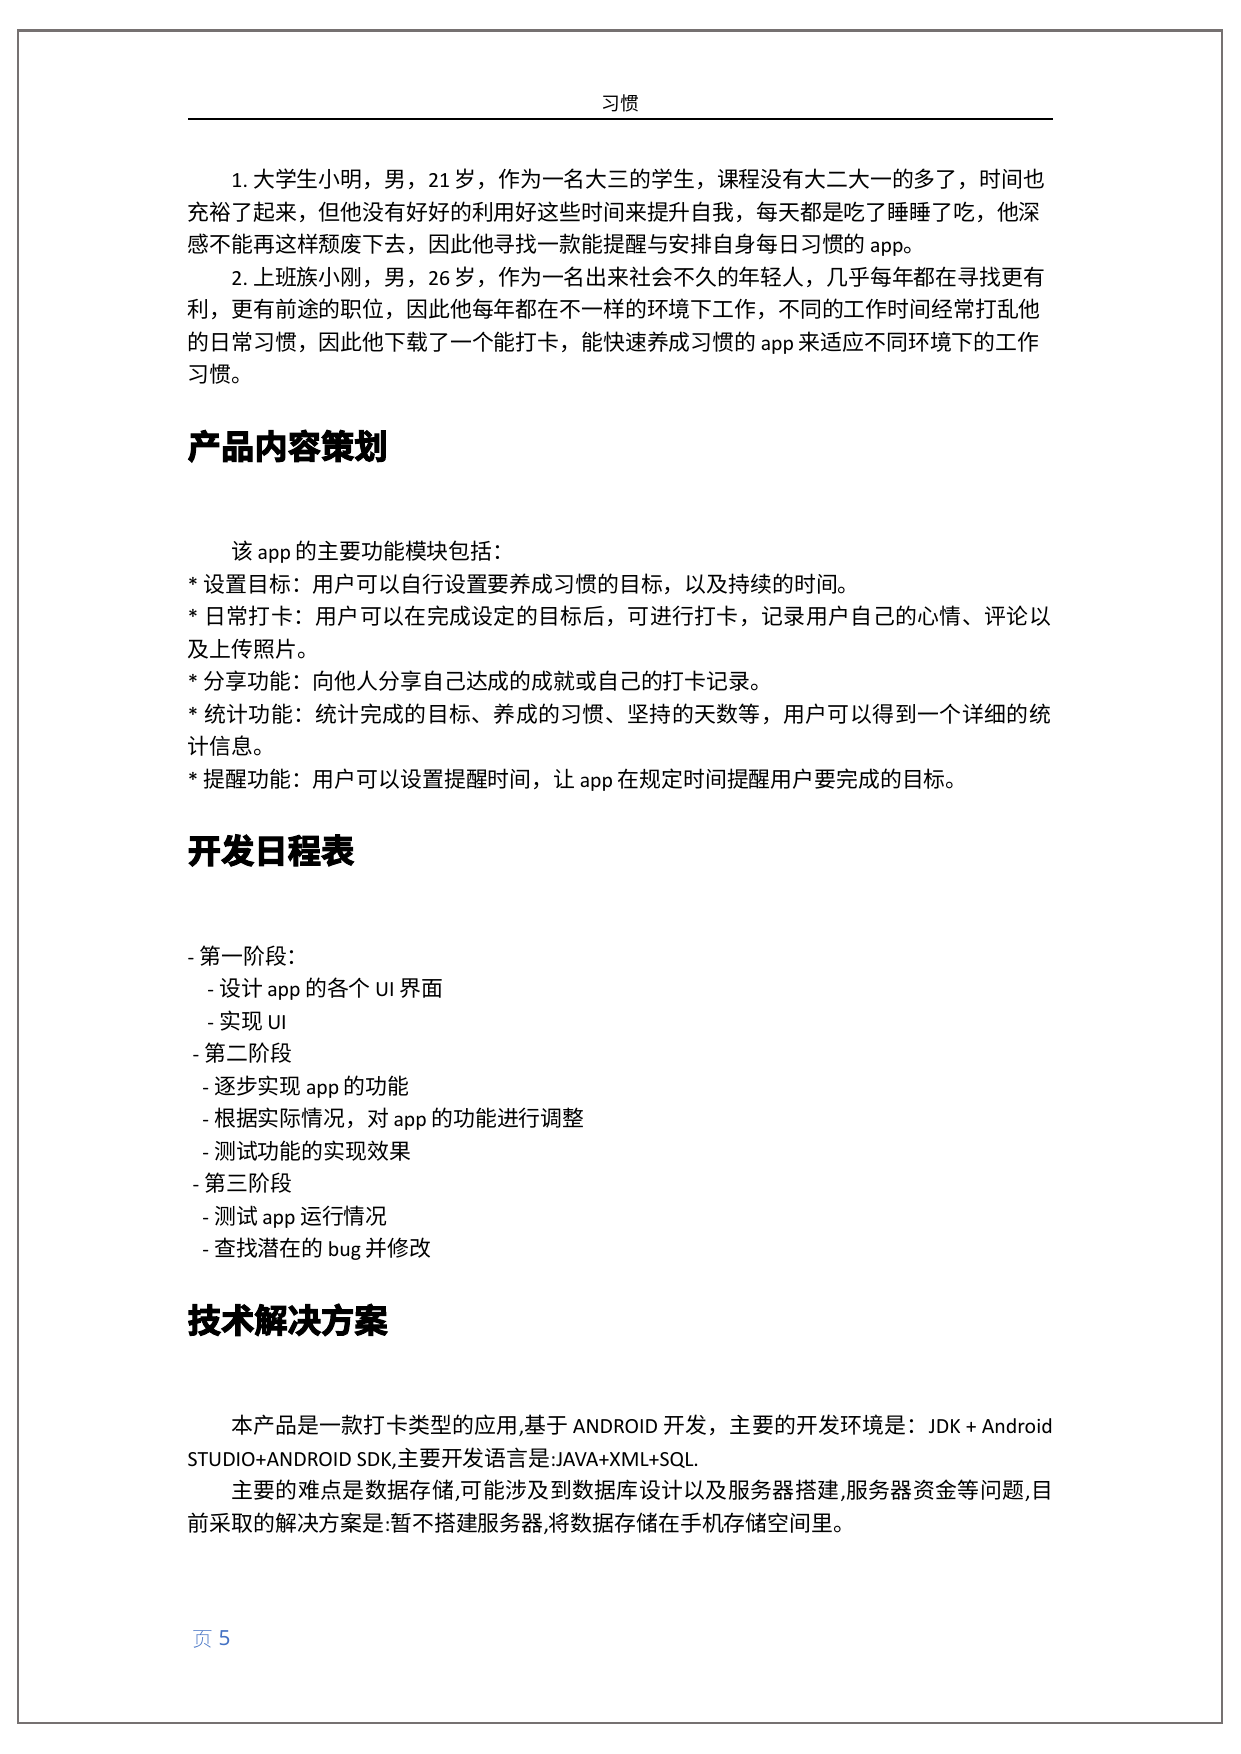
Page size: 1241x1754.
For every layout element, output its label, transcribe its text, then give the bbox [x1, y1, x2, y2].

text 2. 上班族小刚，男，26岁，作为一名出来社会不久的年轻人，几乎每年都在寻找更有利，更有前途的职位，因此他每年都在不一样的环境下工作，不同的工作时间经常打乱他的日常习惯，因此他下载了一个能打卡，能快速养成习惯的app来适应不同环境下的工作习惯。 [187, 259, 1053, 389]
text - 第三阶段 [187, 1166, 1053, 1198]
text - 逐步实现app的功能 [187, 1068, 1053, 1101]
text - 设计app的各个UI界面 [187, 971, 1053, 1003]
text * 提醒功能：用户可以设置提醒时间，让app在规定时间提醒用户要完成的目标。 [187, 761, 1053, 794]
text 该app的主要功能模块包括： [187, 534, 1053, 566]
text 1. 大学生小明，男，21岁，作为一名大三的学生，课程没有大二大一的多了，时间也充裕了起来，但他没有好好的利用好这些时间来提升自我，每天都是吃了睡睡了吃，他深感不能再这样颓废下去，因此他寻找一款能提醒与安排自身每日习惯的app。 [187, 162, 1053, 259]
text 本产品是一款打卡类型的应用,基于ANDROID 开发，主要的开发环境是：JDK + Android STUDIO+ANDROID SDK,主要开发语言是:JAVA+XML+SQL. [187, 1408, 1053, 1473]
text * 分享功能：向他人分享自己达成的成就或自己的打卡记录。 [187, 664, 1053, 696]
text * 日常打卡：用户可以在完成设定的目标后，可进行打卡，记录用户自己的心情、评论以及上传照片。 [187, 599, 1053, 664]
text - 实现UI [187, 1003, 1053, 1036]
subtitle 开发日程表 [187, 821, 1053, 886]
subtitle 产品内容策划 [187, 417, 1053, 482]
text - 根据实际情况，对app的功能进行调整 [187, 1101, 1053, 1133]
subtitle 技术解决方案 [187, 1291, 1053, 1356]
text 主要的难点是数据存储,可能涉及到数据库设计以及服务器搭建,服务器资金等问题,目前采取的解决方案是:暂不搭建服务器,将数据存储在手机存储空间里。 [187, 1473, 1053, 1538]
text - 测试功能的实现效果 [187, 1133, 1053, 1166]
text - 测试app运行情况 [187, 1198, 1053, 1231]
text * 设置目标：用户可以自行设置要养成习惯的目标，以及持续的时间。 [187, 566, 1053, 599]
text - 第二阶段 [187, 1036, 1053, 1068]
text * 统计功能：统计完成的目标、养成的习惯、坚持的天数等，用户可以得到一个详细的统计信息。 [187, 696, 1053, 761]
text - 第一阶段： [187, 938, 1053, 971]
text - 查找潜在的bug并修改 [187, 1231, 1053, 1263]
